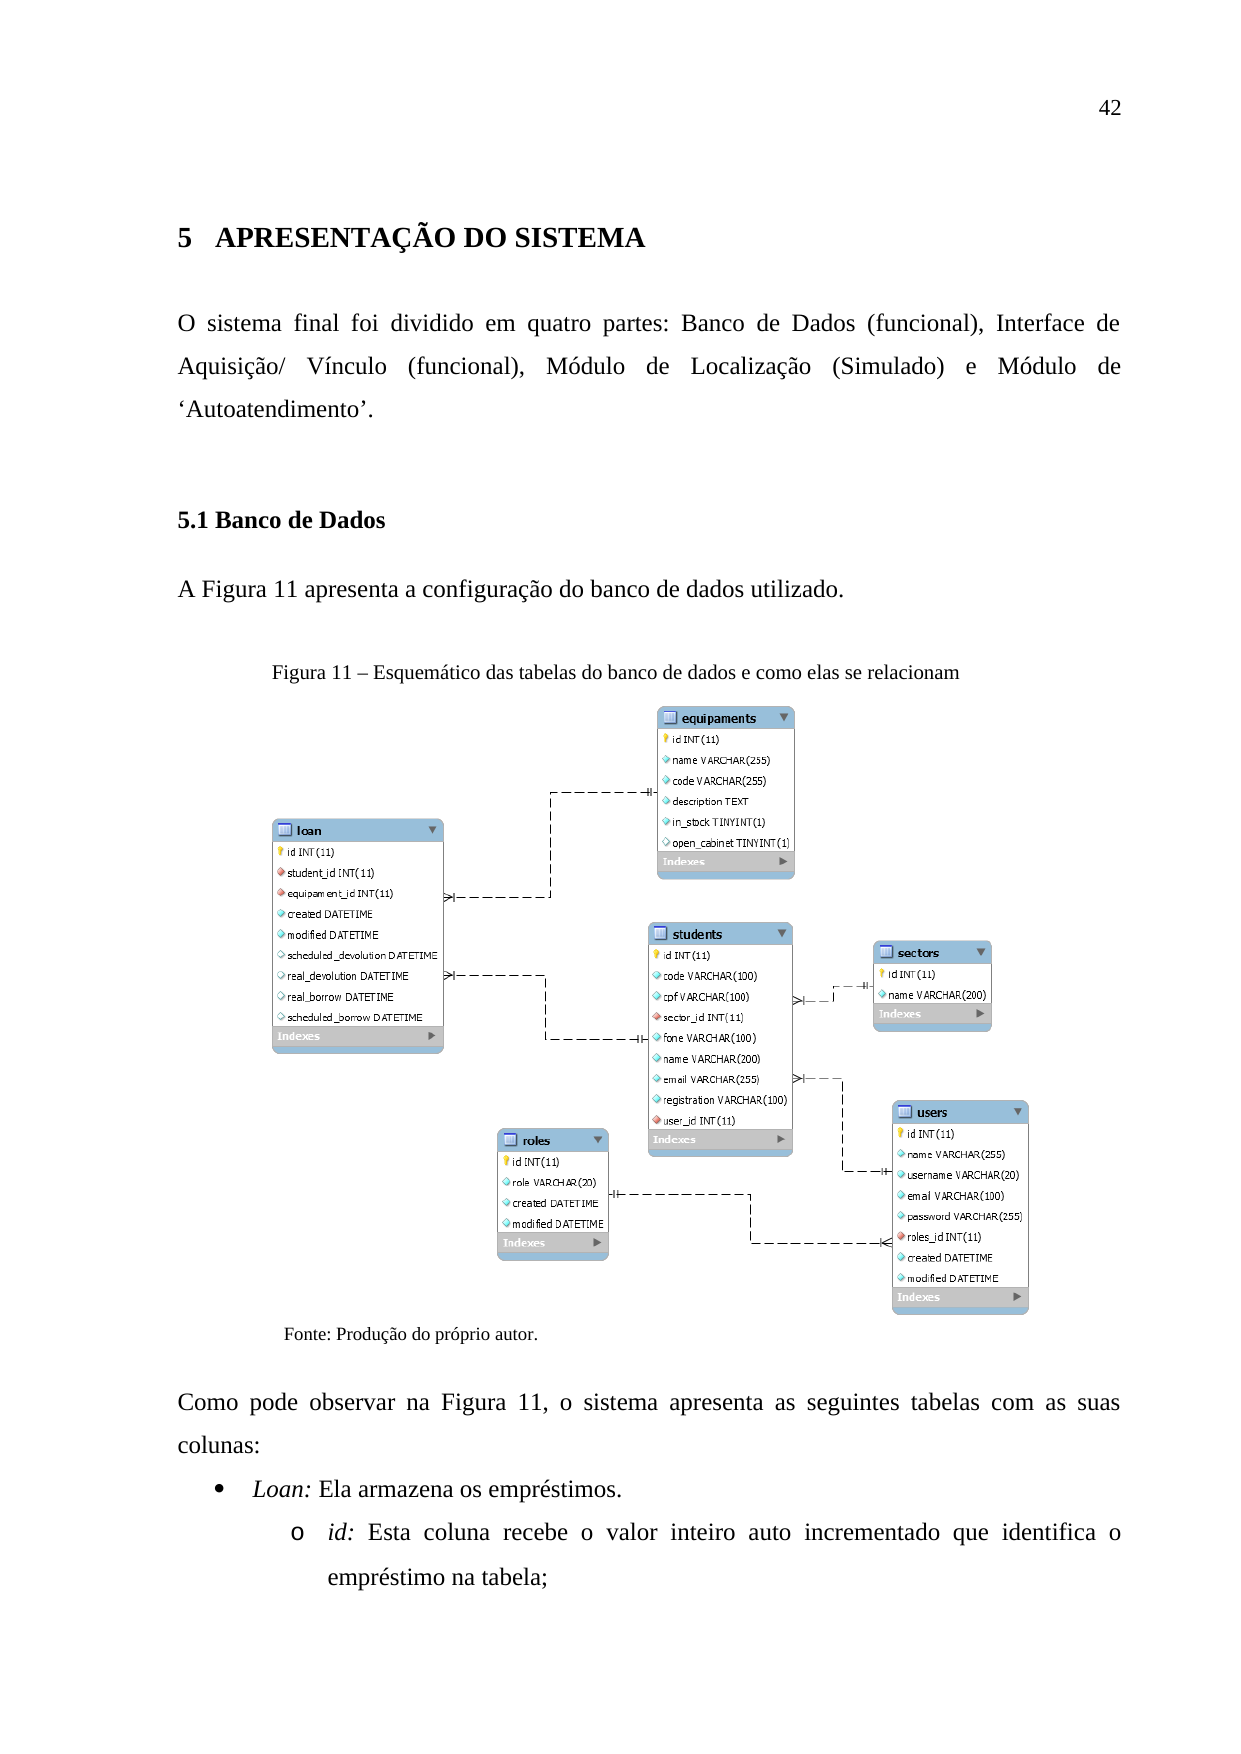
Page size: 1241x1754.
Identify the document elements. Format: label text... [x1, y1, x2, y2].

subtitle Banco de Dados [177, 506, 1122, 534]
text Fonte: Produção do próprio autor. [283, 1323, 880, 1344]
text A Figura 11 apresenta a configuração do banco de dados utilizado. [177, 574, 1122, 602]
text Como pode observar na Figura 11, o sistema apresenta as seguintes tabelas com as suas colunas: [177, 1387, 1122, 1459]
text O sistema final foi dividido em quatro partes: Banco de Dados (funcional), Interface de Aquisição/ Vínculo (funcional), Módulo de Localização (Simulado) e Módulo de ‘Autoatendimento’. [177, 308, 1122, 423]
list Loan: Ela armazena os empréstimos. [215, 1474, 1122, 1502]
subtitle APRESENTAÇÃO DO SISTEMA [177, 220, 1122, 254]
list id: Esta coluna recebe o valor inteiro auto incrementado que identifica o empréstimo na tabela; [290, 1517, 1122, 1591]
picture [262, 696, 1037, 1323]
text Figura 11 – Esquemático das tabelas do banco de dados e como elas se relacionam [272, 660, 1122, 684]
